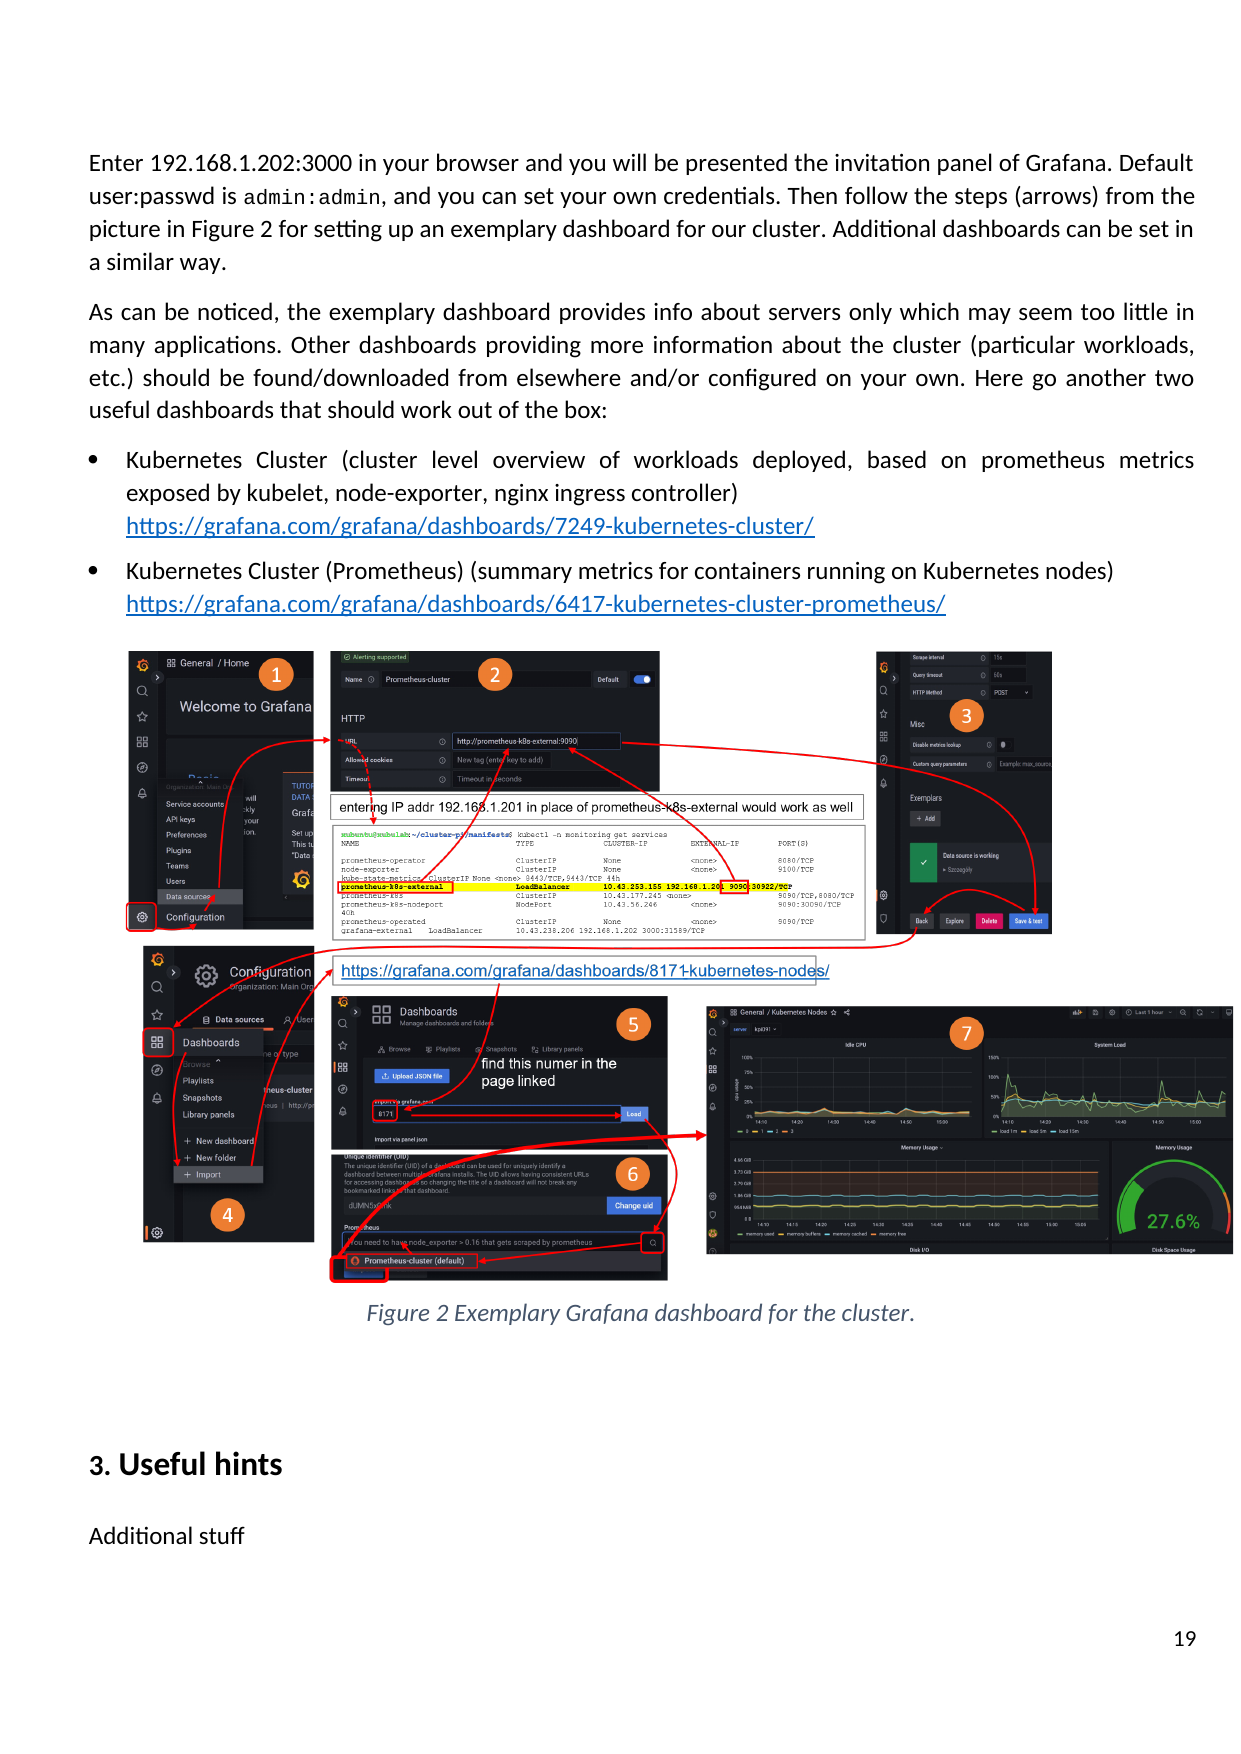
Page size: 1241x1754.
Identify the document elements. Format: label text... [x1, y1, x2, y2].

text https://grafana.com/grafana/dashboards/6417-kubernetes-cluster-prometheus/ [126, 588, 1196, 619]
list Kubernetes Cluster (cluster level overview of workloads deployed, based on prometheus metrics exposed by kubelet, node-exporter, nginx ingress controller) [89, 444, 1196, 508]
text Figure 2 Exemplary Grafana dashboard for the cluster. [89, 1297, 1196, 1328]
list Kubernetes Cluster (Prometheus) (summary metrics for containers running on Kubernetes nodes) [89, 556, 1196, 586]
text https://grafana.com/grafana/dashboards/7249-kubernetes-cluster/ [126, 510, 1196, 541]
text Additional stuff [89, 1520, 1196, 1551]
subtitle Useful hints [89, 1443, 1196, 1483]
text As can be noticed, the exemplary dashboard provides info about servers only which may seem too little in many applications. Other dashboards providing more information about the cluster (particular workloads, etc.) should be found/downloaded from elsewhere and/or configured on your own. Here go another two useful dashboards that should work out of the box: [89, 296, 1196, 425]
text Enter 192.168.1.202:3000 in your browser and you will be presented the invitation panel of Grafana. Default user:passwd is admin:admin, and you can set your own credentials. Then follow the steps (arrows) from the picture in Figure 2 for setting up an exemplary dashboard for our cluster. Additional dashboards can be set in a similar way. [89, 148, 1196, 277]
picture [125, 651, 1234, 1283]
